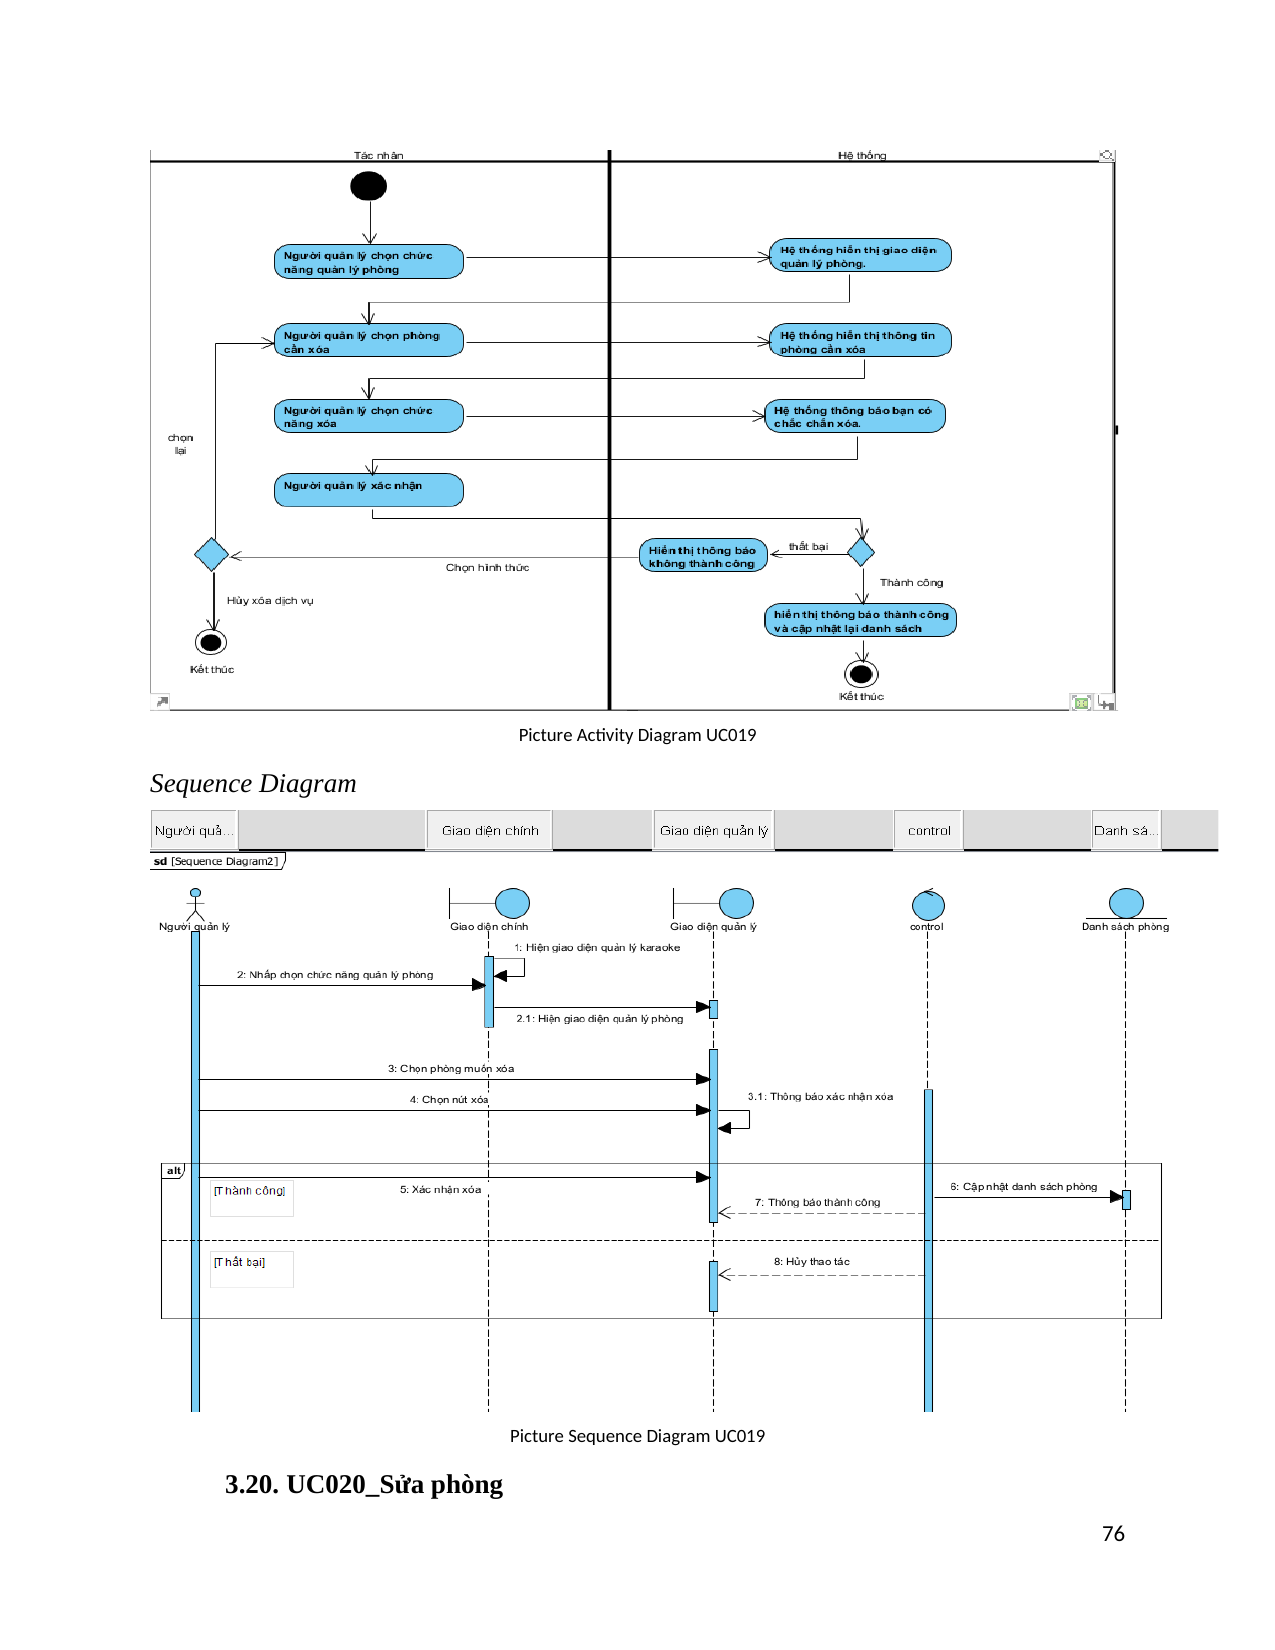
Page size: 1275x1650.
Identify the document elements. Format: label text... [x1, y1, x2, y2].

picture [150, 810, 1219, 1412]
text Sequence Diagram [150, 767, 1125, 798]
text Picture Activity Diagram UC019 [150, 723, 1125, 746]
picture [150, 150, 1119, 711]
text Picture Sequence Diagram UC019 [150, 1424, 1125, 1447]
text UC020_Sửa phòng [225, 1468, 1125, 1499]
